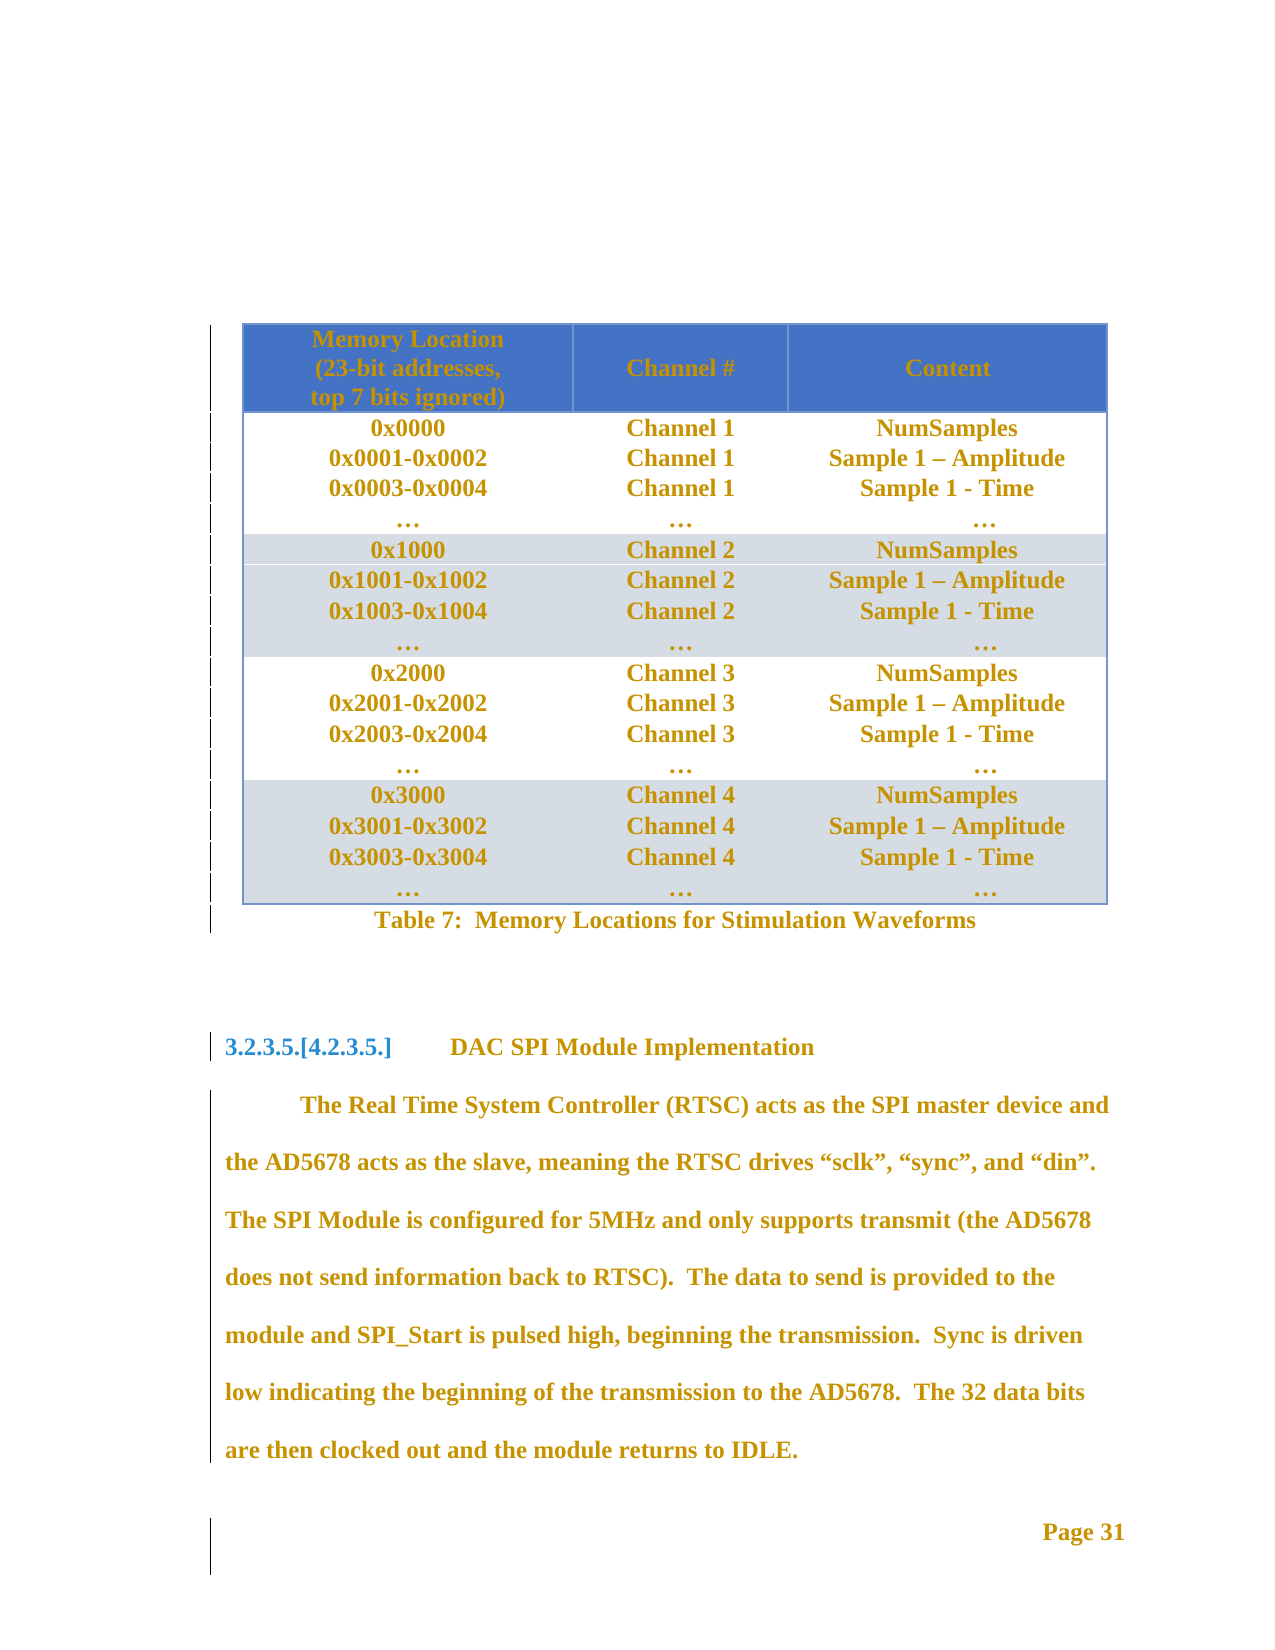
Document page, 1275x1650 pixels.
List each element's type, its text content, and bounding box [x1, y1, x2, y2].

table_cell … [573, 749, 788, 780]
table_cell … [244, 626, 573, 657]
table_cell 0x1000 [244, 534, 573, 564]
table_cell … [788, 626, 1106, 657]
table_cell Channel 4 [573, 780, 788, 810]
table_cell … [573, 626, 788, 657]
table_cell Sample 1 - Time [788, 841, 1106, 872]
table_cell Sample 1 – Amplitude [788, 565, 1106, 595]
table_cell Sample 1 – Amplitude [788, 442, 1106, 472]
table_cell … [573, 503, 788, 534]
table_cell … [244, 503, 573, 534]
table_cell … [788, 503, 1106, 534]
table_cell Channel 1 [573, 442, 788, 472]
table_header Channel # [574, 325, 787, 411]
table_cell … [788, 872, 1106, 903]
table_cell 0x1001-0x1002 [244, 565, 573, 595]
table_cell Channel 3 [573, 688, 788, 718]
table_cell Channel 1 [573, 413, 788, 442]
table_cell Channel 3 [573, 718, 788, 749]
table_header Content [789, 325, 1106, 411]
table_cell Sample 1 - Time [788, 473, 1106, 503]
table_cell Channel 2 [573, 534, 788, 564]
table_cell Channel 4 [573, 841, 788, 872]
table_cell 0x2000 [244, 657, 573, 687]
table_cell … [573, 872, 788, 903]
table_cell 0x0003-0x0004 [244, 473, 573, 503]
table_cell Channel 2 [573, 595, 788, 626]
table_cell Sample 1 – Amplitude [788, 688, 1106, 718]
table_header Memory Location (23-bit addresses, top 7 bits ignored) [244, 325, 572, 411]
table_cell 0x0001-0x0002 [244, 442, 573, 472]
table_cell Channel 1 [573, 473, 788, 503]
table_cell Sample 1 – Amplitude [788, 810, 1106, 841]
table_cell 0x0000 [244, 413, 573, 442]
text The Real Time System Controller (RTSC) acts as the SPI master device and the AD5678 acts as the slave, meaning the RTSC drives “sclk”, “sync”, and “din”. The SPI Module is configured for 5MHz and only supports transmit (the AD5678 does not send information back to RTSC). The data to send is provided to the module and SPI_Start is pulsed high, beginning the transmission. Sync is driven low indicating the beginning of the transmission to the AD5678. The 32 data bits are then clocked out and the module returns to IDLE. [225, 1090, 1125, 1463]
table_cell NumSamples [788, 413, 1106, 442]
table_cell NumSamples [788, 534, 1106, 564]
table_cell Channel 4 [573, 810, 788, 841]
table_cell Sample 1 - Time [788, 718, 1106, 749]
table_cell NumSamples [788, 780, 1106, 810]
table_cell Channel 3 [573, 657, 788, 687]
table_cell … [244, 872, 573, 903]
table_cell 0x1003-0x1004 [244, 595, 573, 626]
table_cell 0x3003-0x3004 [244, 841, 573, 872]
table_cell 0x3001-0x3002 [244, 810, 573, 841]
text Table 7: Memory Locations for Stimulation Waveforms [225, 905, 1125, 933]
table_cell 0x2001-0x2002 [244, 688, 573, 718]
table_cell 0x3000 [244, 780, 573, 810]
table_cell … [788, 749, 1106, 780]
table_cell Sample 1 - Time [788, 595, 1106, 626]
subtitle DAC SPI Module Implementation [225, 1032, 1125, 1061]
table_cell NumSamples [788, 657, 1106, 687]
table_cell … [244, 749, 573, 780]
table_cell Channel 2 [573, 565, 788, 595]
table_cell 0x2003-0x2004 [244, 718, 573, 749]
